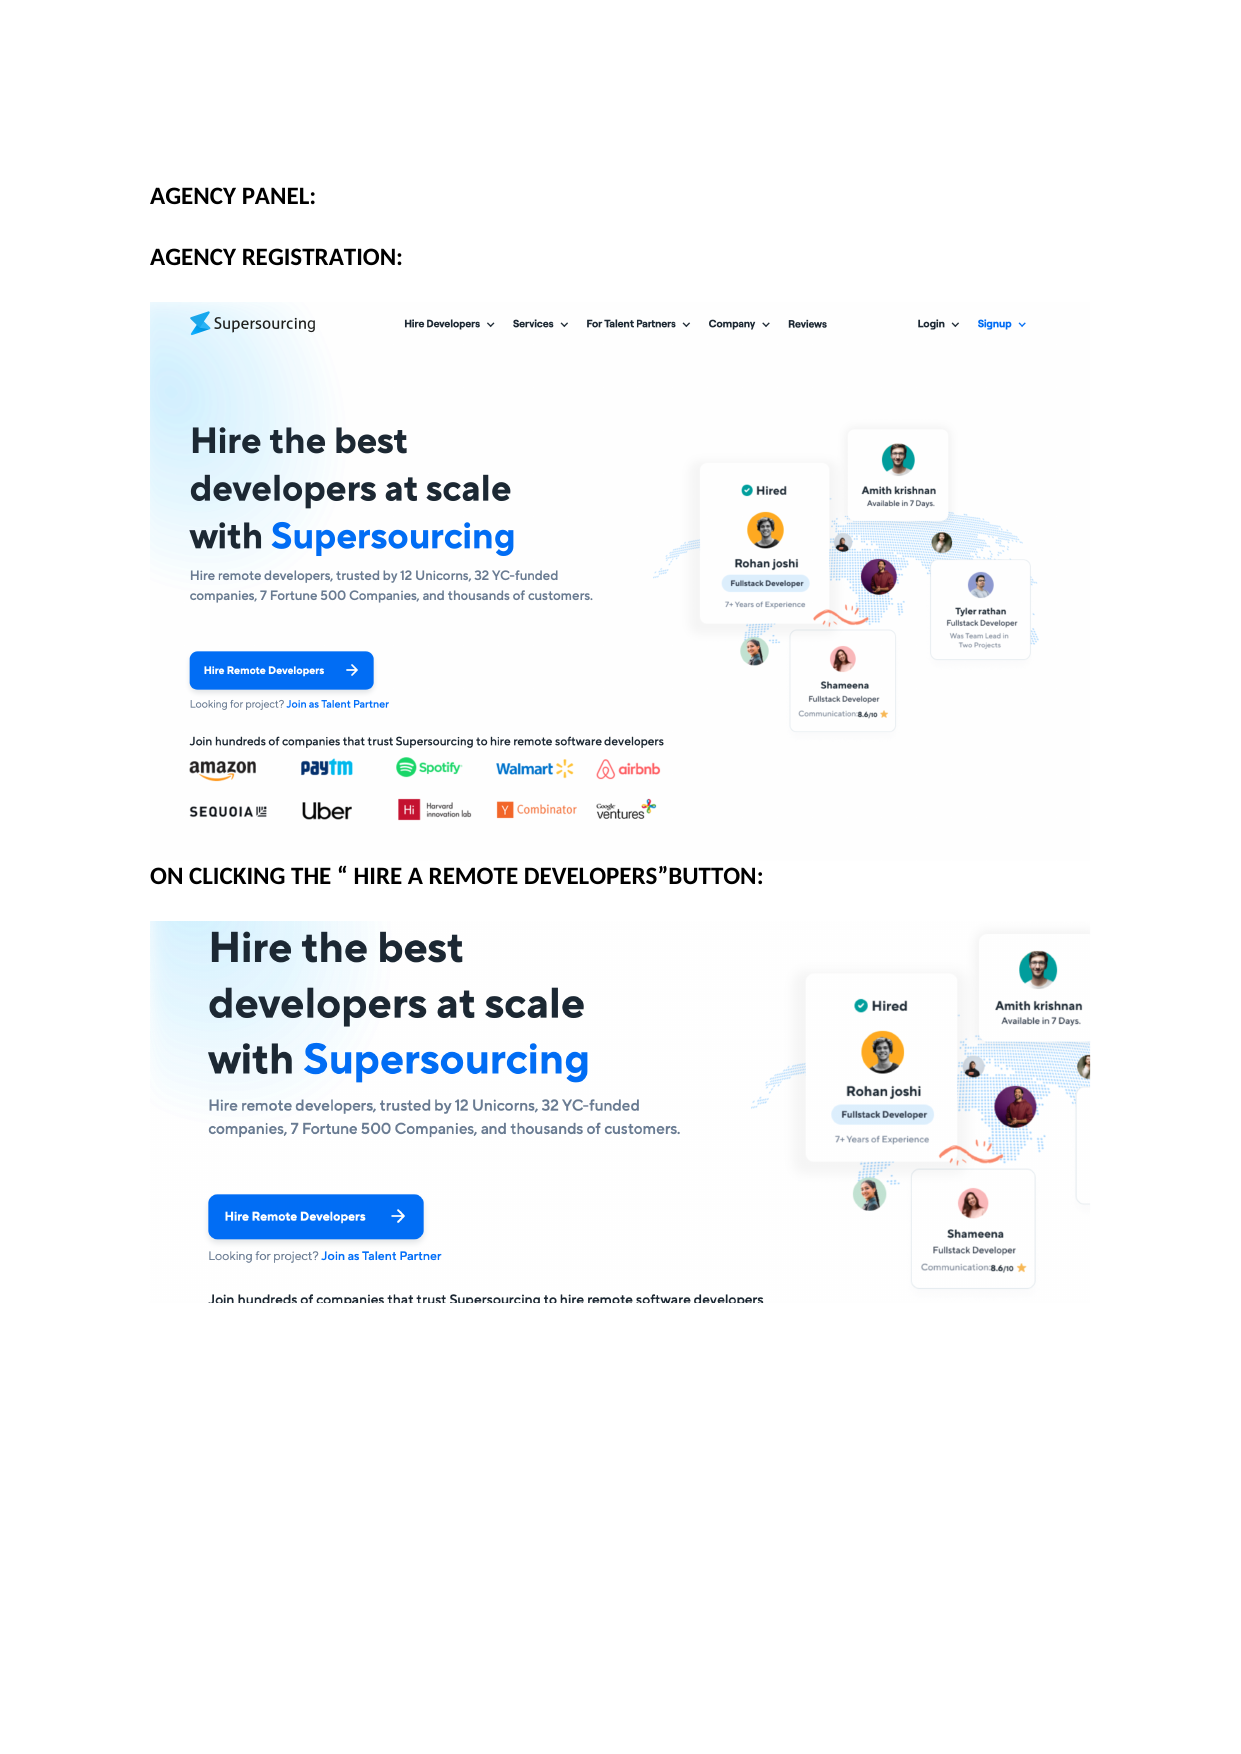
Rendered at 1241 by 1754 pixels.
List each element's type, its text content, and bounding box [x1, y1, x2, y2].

text AGENCY PANEL: [150, 181, 1090, 211]
picture [150, 302, 1091, 861]
picture [150, 921, 1091, 1303]
text AGENCY REGISTRATION: [150, 242, 1090, 272]
text ON CLICKING THE “ HIRE A REMOTE DEVELOPERS”BUTTON: [150, 861, 1090, 891]
